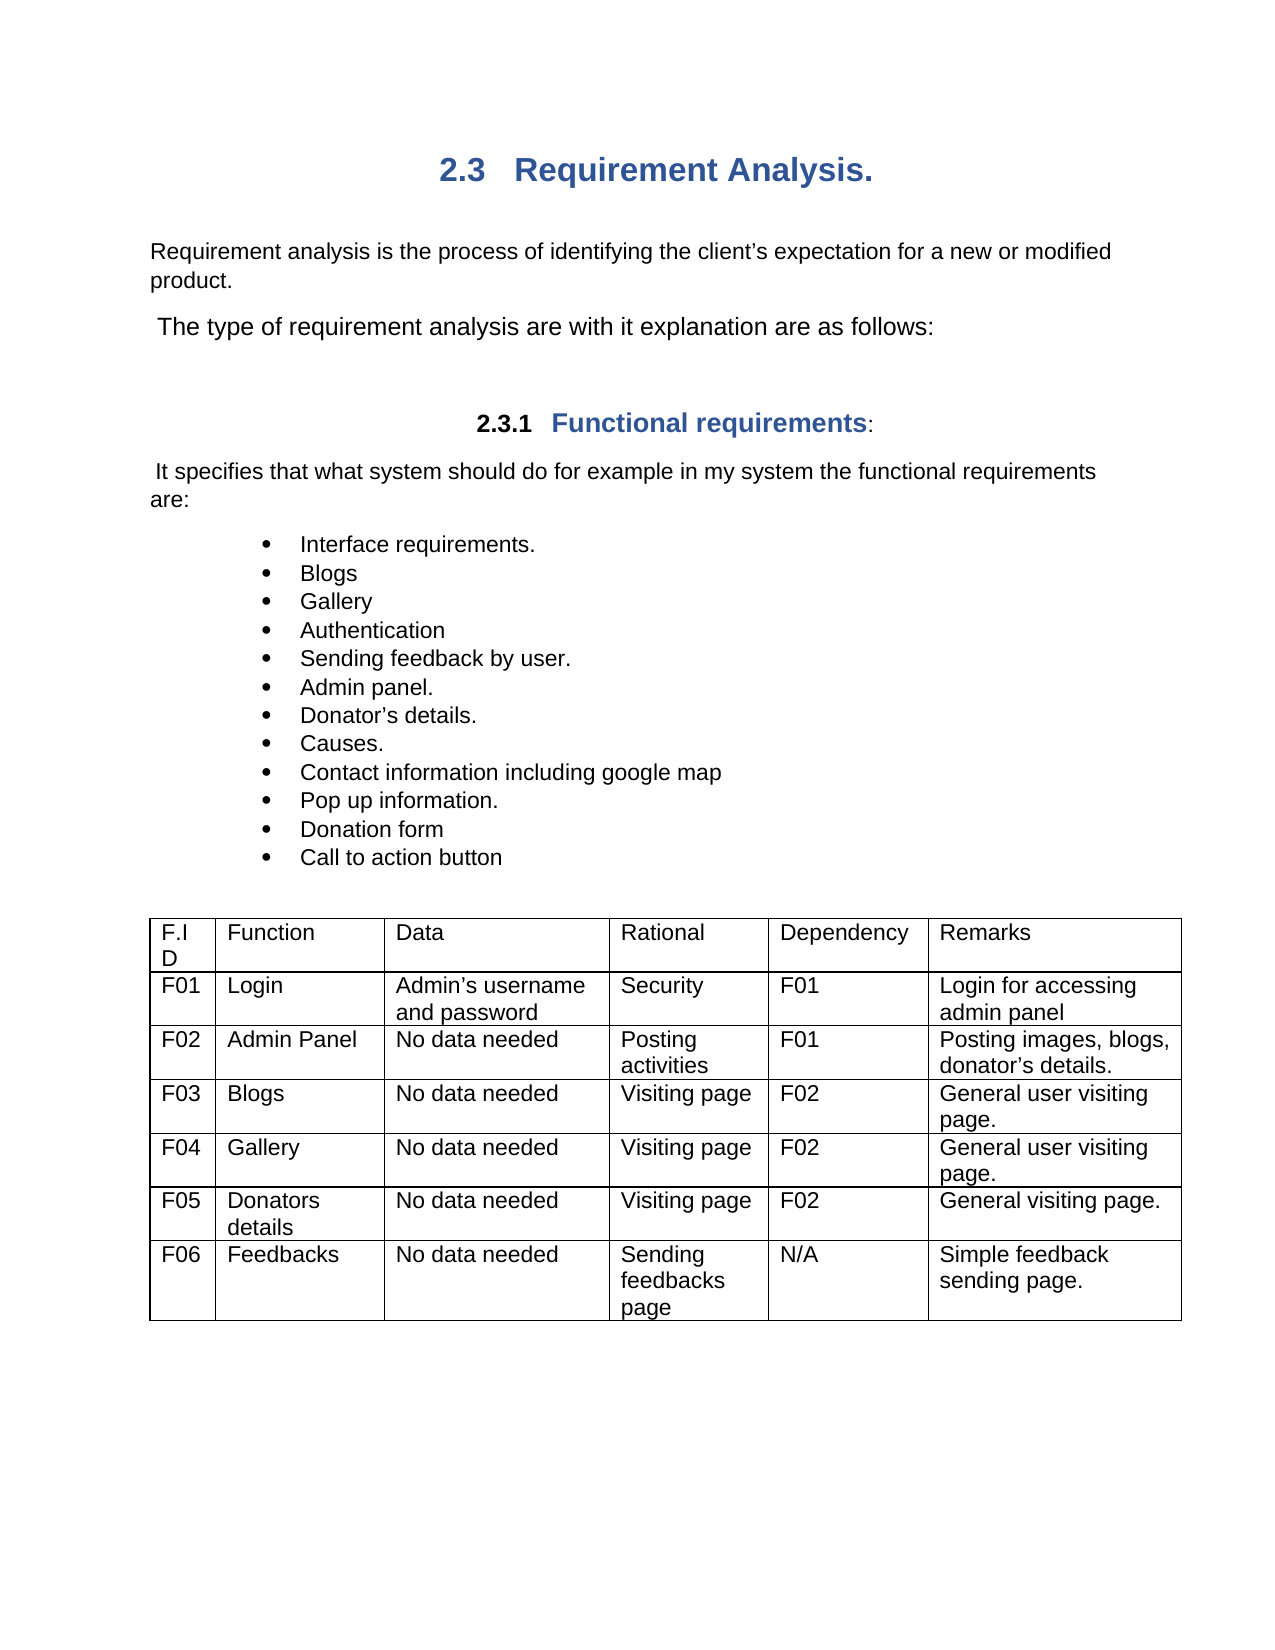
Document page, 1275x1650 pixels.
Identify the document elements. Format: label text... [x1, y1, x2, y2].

list Functional requirements: [225, 407, 1125, 438]
table_cell Security [610, 973, 768, 1025]
table_cell Donators details [216, 1188, 384, 1240]
table_header F.ID [151, 919, 215, 971]
table_cell Admin’s username and password [385, 973, 609, 1025]
list Authentication [262, 617, 1125, 643]
table_cell F02 [769, 1188, 928, 1240]
table_cell F02 [769, 1134, 928, 1186]
list Sending feedback by user. [262, 645, 1125, 671]
table_cell Gallery [216, 1134, 384, 1186]
table_cell F02 [769, 1080, 928, 1133]
table_cell Visiting page [610, 1134, 768, 1186]
table_header Remarks [929, 919, 1181, 971]
table_header Data [385, 919, 609, 971]
list Gallery [262, 588, 1125, 614]
list Blogs [262, 560, 1125, 586]
table_cell F01 [769, 1026, 928, 1079]
list Call to action button [262, 844, 1125, 870]
table_cell F05 [151, 1188, 215, 1240]
table_cell F02 [151, 1026, 215, 1079]
table_cell Feedbacks [216, 1241, 384, 1320]
text The type of requirement analysis are with it explanation are as follows: [150, 312, 1125, 341]
table_cell Posting images, blogs, donator’s details. [929, 1026, 1181, 1079]
list Donator’s details. [262, 702, 1125, 728]
table_cell No data needed [385, 1026, 609, 1079]
subtitle Requirement Analysis. [187, 150, 1125, 188]
table_cell General user visiting page. [929, 1134, 1181, 1186]
table_cell Posting activities [610, 1026, 768, 1079]
table_cell General visiting page. [929, 1188, 1181, 1240]
table_cell Simple feedback sending page. [929, 1241, 1181, 1320]
list Interface requirements. [262, 531, 1125, 558]
list Donation form [262, 816, 1125, 842]
table_cell Login for accessing admin panel [929, 973, 1181, 1025]
table_cell Login [216, 973, 384, 1025]
table_cell No data needed [385, 1134, 609, 1186]
table_cell N/A [769, 1241, 928, 1320]
table_cell General user visiting page. [929, 1080, 1181, 1133]
list Causes. [262, 730, 1125, 757]
list Pop up information. [262, 787, 1125, 813]
table_cell F06 [151, 1241, 215, 1320]
table_cell F03 [151, 1080, 215, 1133]
table_header Rational [610, 919, 768, 971]
table_cell Visiting page [610, 1188, 768, 1240]
table_cell No data needed [385, 1241, 609, 1320]
table_header Dependency [769, 919, 928, 971]
table_cell F01 [769, 973, 928, 1025]
table_cell F04 [151, 1134, 215, 1186]
table_cell Admin Panel [216, 1026, 384, 1079]
table_cell No data needed [385, 1080, 609, 1133]
table_cell No data needed [385, 1188, 609, 1240]
list Admin panel. [262, 673, 1125, 700]
table_header Function [216, 919, 384, 971]
text It specifies that what system should do for example in my system the functional requirements are: [150, 458, 1125, 512]
table_cell Sending feedbacks page [610, 1241, 768, 1320]
table_cell Blogs [216, 1080, 384, 1133]
table_cell F01 [151, 973, 215, 1025]
text Requirement analysis is the process of identifying the client’s expectation for a new or modified product. [150, 238, 1125, 293]
list Contact information including google map [262, 759, 1125, 785]
table_cell Visiting page [610, 1080, 768, 1133]
